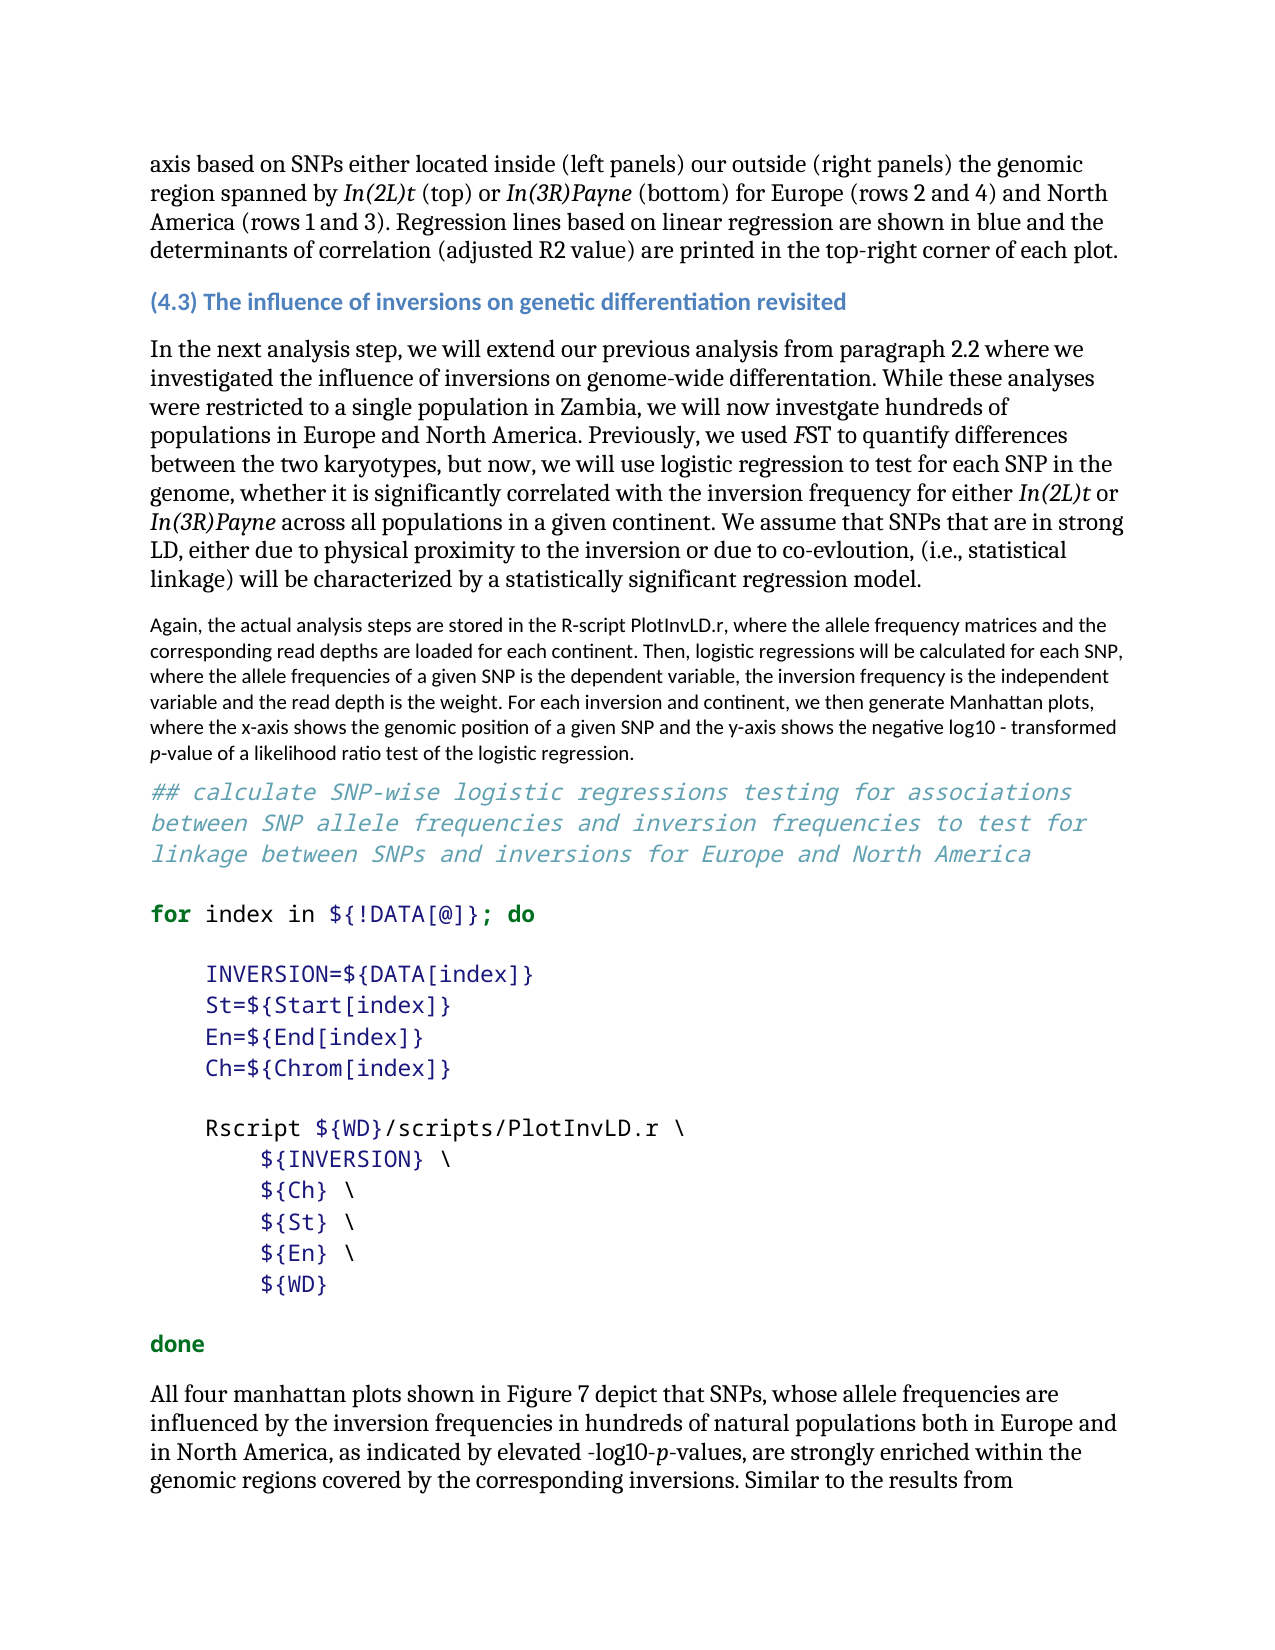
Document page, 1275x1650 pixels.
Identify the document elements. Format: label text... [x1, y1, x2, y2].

subtitle (4.3) The influence of inversions on genetic differentiation revisited [150, 286, 1125, 316]
text In the next analysis step, we will extend our previous analysis from paragraph 2.2 where we investigated the influence of inversions on genome-wide differentation. While these analyses were restricted to a single population in Zambia, we will now investgate hundreds of populations in Europe and North America. Previously, we used FST to quantify differences between the two karyotypes, but now, we will use logistic regression to test for each SNP in the genome, whether it is significantly correlated with the inversion frequency for either In(2L)t or In(3R)Payne across all populations in a given continent. We assume that SNPs that are in strong LD, either due to physical proximity to the inversion or due to co-evloution, (i.e., statistical linkage) will be characterized by a statistically significant regression model. [150, 335, 1125, 594]
text ## calculate SNP-wise logistic regressions testing for associations between SNP allele frequencies and inversion frequencies to test for linkage between SNPs and inversions for Europe and North America for index in ${!DATA[@]}; do INVERSION=${DATA[index]} St=${Start[index]} En=${End[index]} Ch=${Chrom[index]} Rscript ${WD}/scripts/PlotInvLD.r \ ${INVERSION} \ ${Ch} \ ${St} \ ${En} \ ${WD} done [150, 776, 1125, 1359]
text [150, 1380, 1125, 1495]
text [150, 150, 1125, 265]
text Again, the actual analysis steps are stored in the R-script PlotInvLD.r, where the allele frequency matrices and the corresponding read depths are loaded for each continent. Then, logistic regressions will be calculated for each SNP, where the allele frequencies of a given SNP is the dependent variable, the inversion frequency is the independent variable and the read depth is the weight. For each inversion and continent, we then generate Manhattan plots, where the x-axis shows the genomic position of a given SNP and the y-axis shows the negative log10 - transformed p-value of a likelihood ratio test of the logistic regression. [150, 613, 1125, 765]
